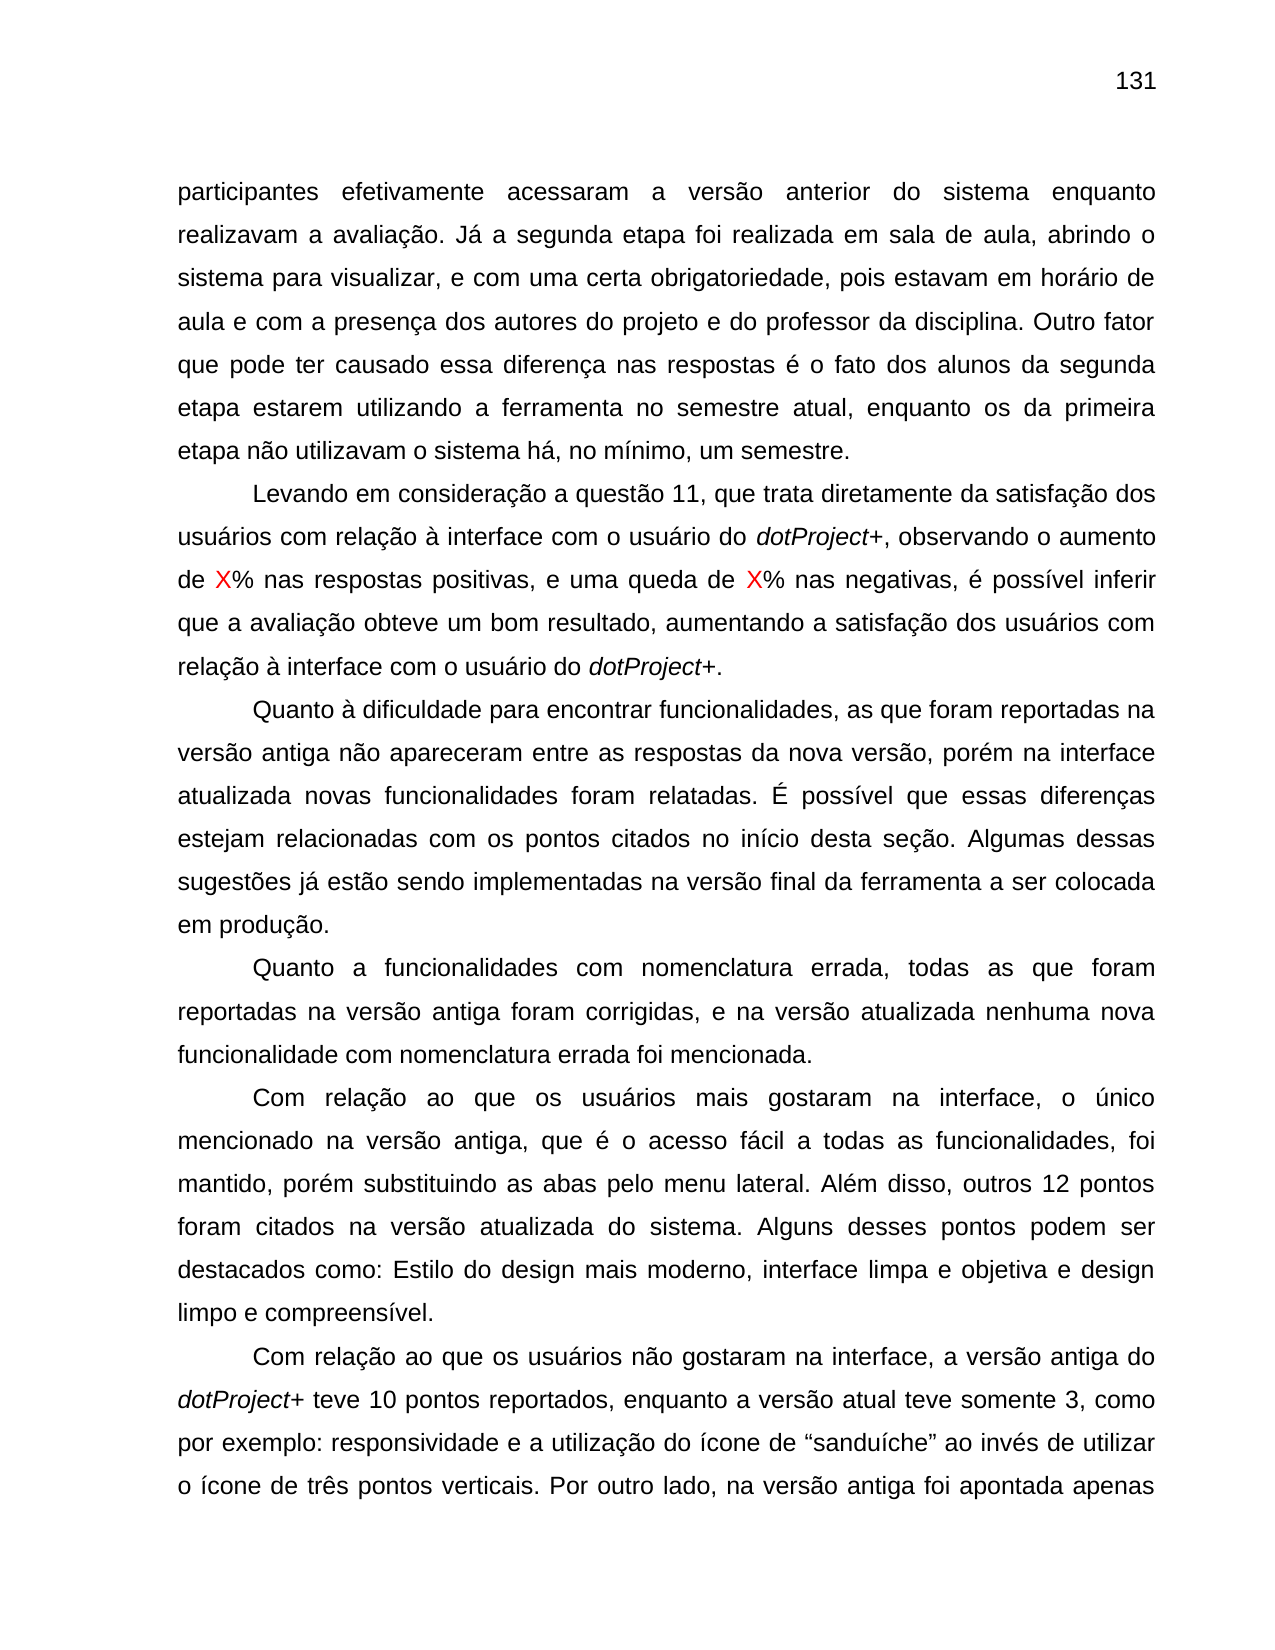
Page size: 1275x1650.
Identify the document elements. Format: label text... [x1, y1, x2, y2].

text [177, 1342, 1157, 1500]
text Levando em consideração a questão 11, que trata diretamente da satisfação dos usuários com relação à interface com o usuário do dotProject+, observando o aumento de X% nas respostas positivas, e uma queda de X% nas negativas, é possível inferir que a avaliação obteve um bom resultado, aumentando a satisfação dos usuários com relação à interface com o usuário do dotProject+. [177, 479, 1157, 680]
text Quanto à dificuldade para encontrar funcionalidades, as que foram reportadas na versão antiga não apareceram entre as respostas da nova versão, porém na interface atualizada novas funcionalidades foram relatadas. É possível que essas diferenças estejam relacionadas com os pontos citados no início desta seção. Algumas dessas sugestões já estão sendo implementadas na versão final da ferramenta a ser colocada em produção. [177, 695, 1157, 939]
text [177, 177, 1157, 465]
text Quanto a funcionalidades com nomenclatura errada, todas as que foram reportadas na versão antiga foram corrigidas, e na versão atualizada nenhuma nova funcionalidade com nomenclatura errada foi mencionada. [177, 953, 1157, 1068]
text Com relação ao que os usuários mais gostaram na interface, o único mencionado na versão antiga, que é o acesso fácil a todas as funcionalidades, foi mantido, porém substituindo as abas pelo menu lateral. Além disso, outros 12 pontos foram citados na versão atualizada do sistema. Alguns desses pontos podem ser destacados como: Estilo do design mais moderno, interface limpa e objetiva e design limpo e compreensível. [177, 1083, 1157, 1327]
